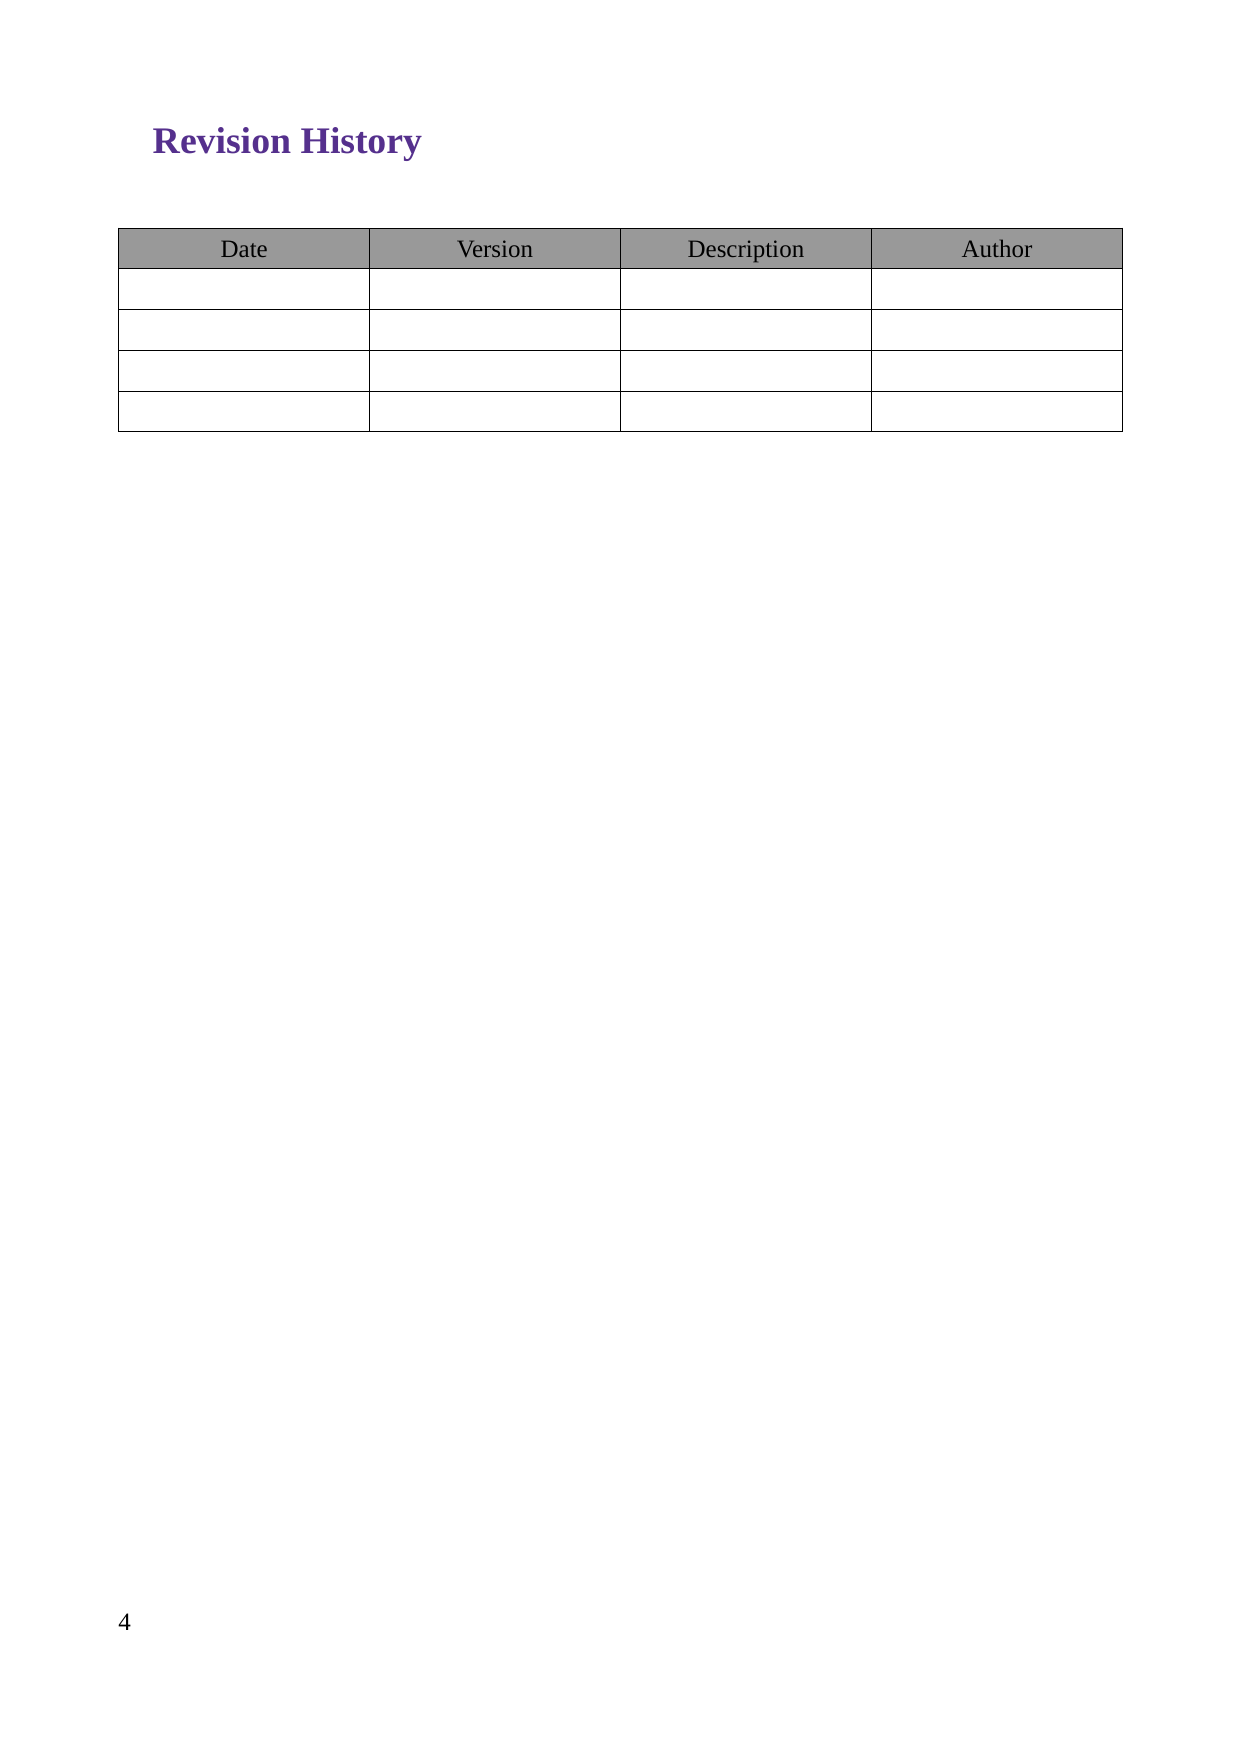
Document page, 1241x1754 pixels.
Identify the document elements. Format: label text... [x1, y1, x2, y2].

table_cell [370, 392, 620, 431]
table_cell [621, 269, 871, 309]
table_cell [872, 392, 1122, 431]
table_cell [370, 269, 620, 309]
table_cell [370, 310, 620, 350]
subtitle Revision History [152, 118, 1122, 161]
table_cell [119, 351, 369, 391]
table_cell [119, 269, 369, 309]
table_cell [621, 351, 871, 391]
table_cell [872, 310, 1122, 350]
table_cell [370, 351, 620, 391]
table_cell [872, 269, 1122, 309]
table_cell [119, 392, 369, 431]
table_cell [872, 351, 1122, 391]
table_cell [621, 392, 871, 431]
table_cell [621, 310, 871, 350]
table_header Version [370, 229, 620, 268]
table_header Date [119, 229, 369, 268]
table_header Author [872, 229, 1122, 268]
table_header Description [621, 229, 871, 268]
table_cell [119, 310, 369, 350]
